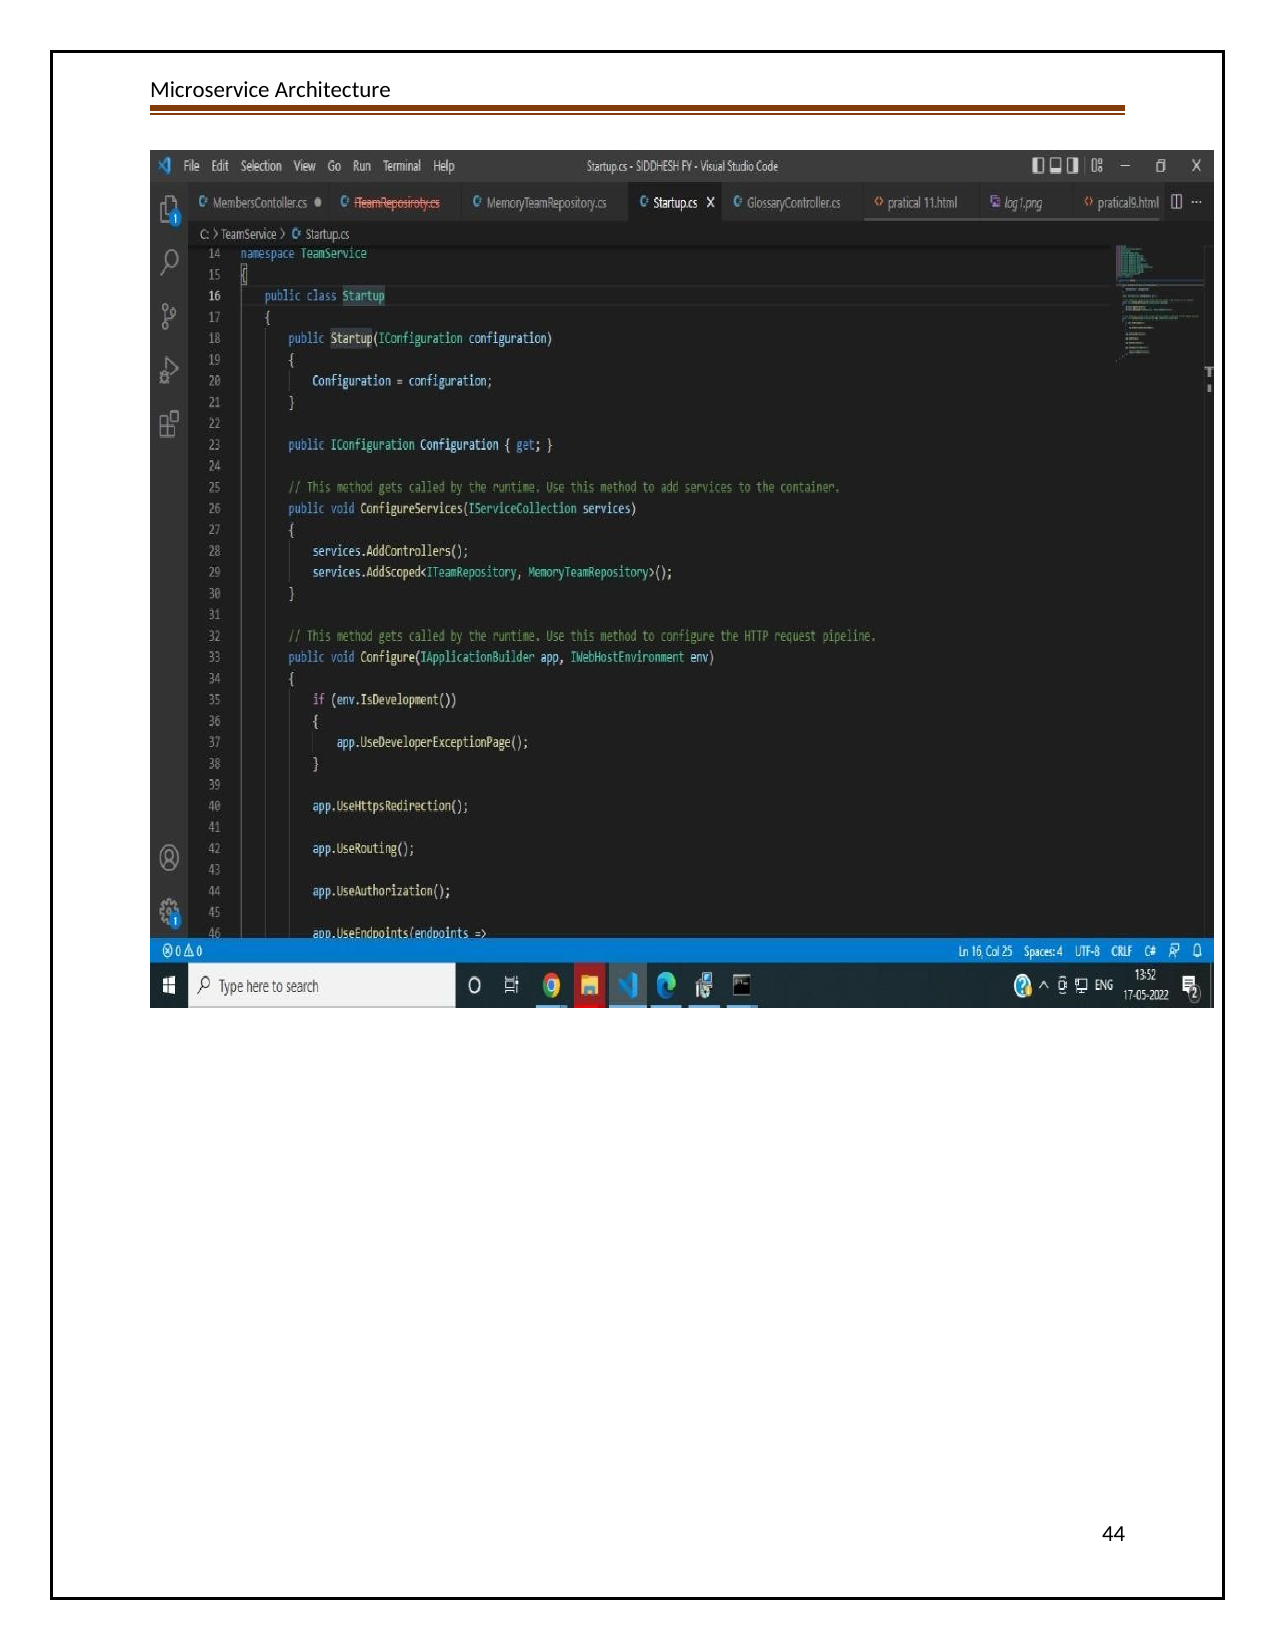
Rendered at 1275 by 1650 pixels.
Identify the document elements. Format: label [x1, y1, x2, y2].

picture [150, 150, 1214, 1008]
